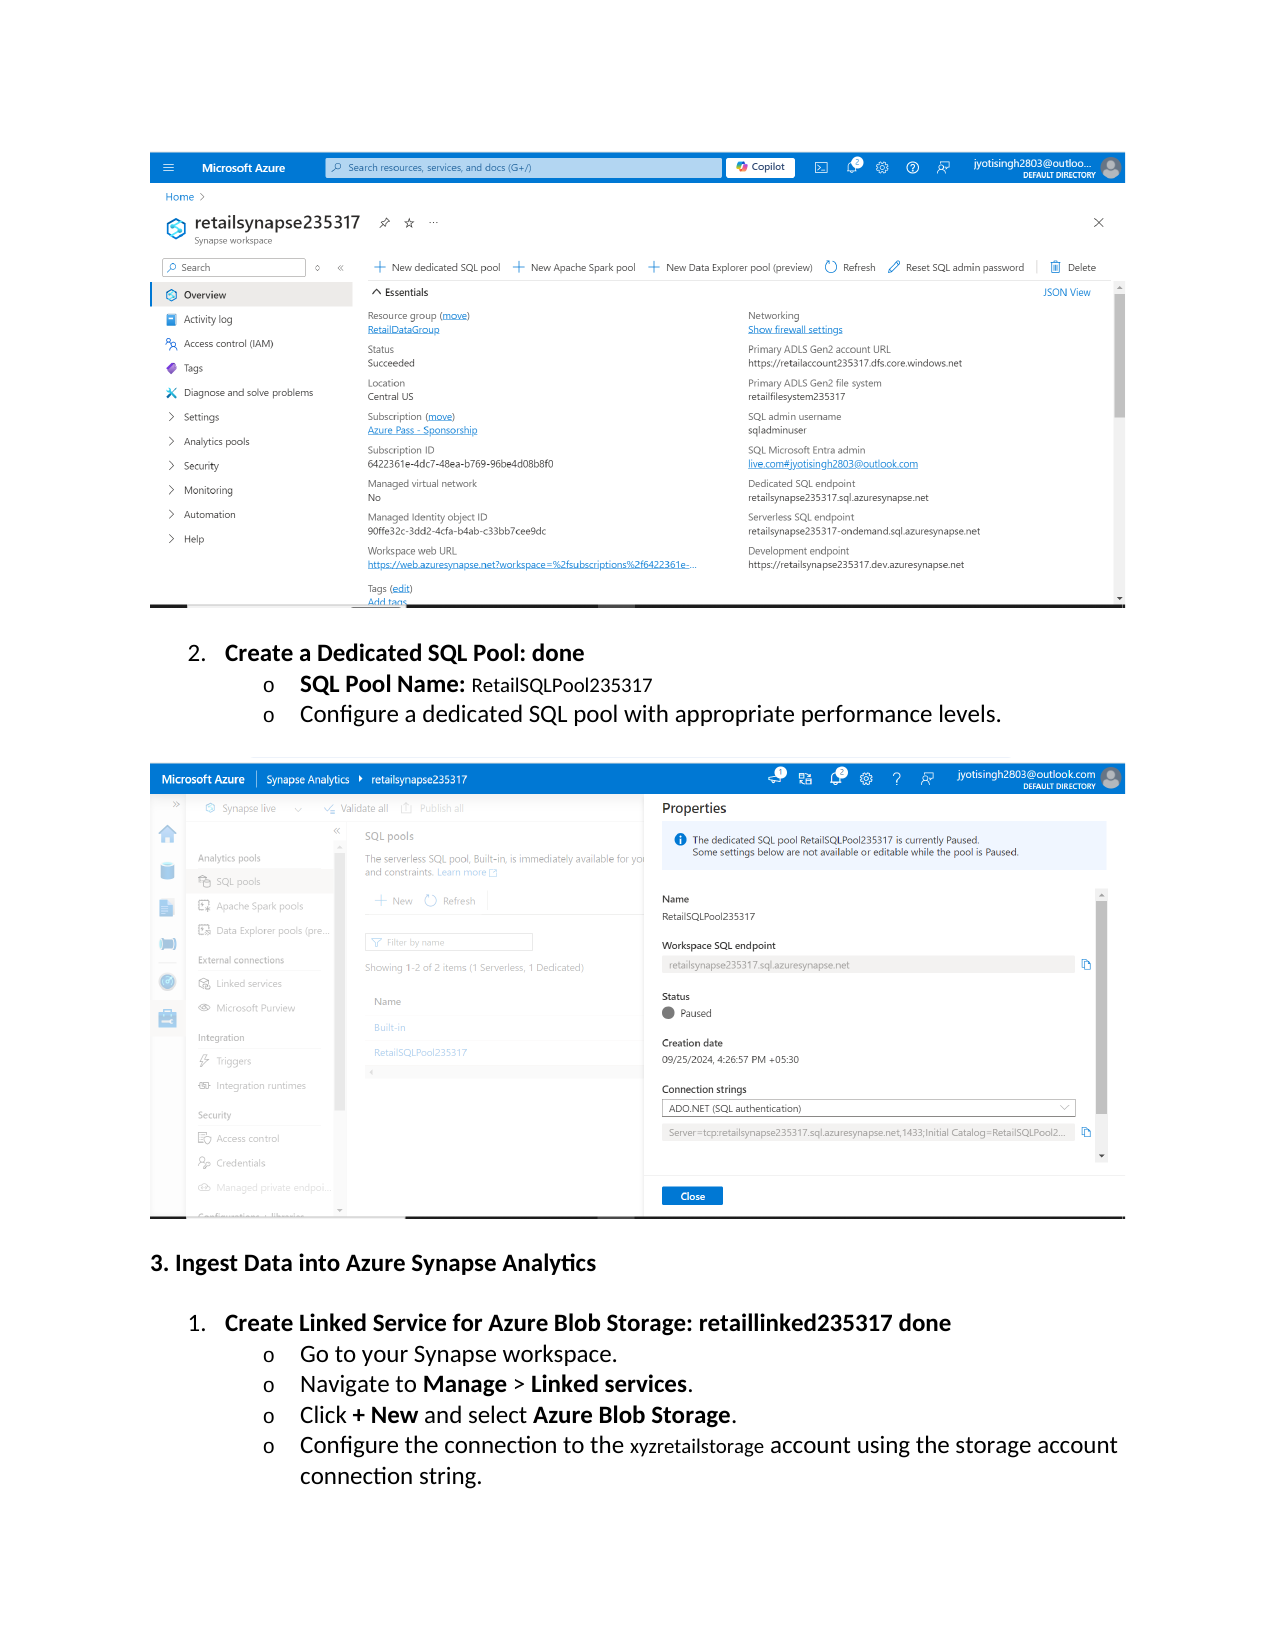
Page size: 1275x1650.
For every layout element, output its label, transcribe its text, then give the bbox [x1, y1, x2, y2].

list Click + New and select Azure Blob Storage. [262, 1399, 1125, 1429]
text 3. Ingest Data into Azure Synapse Analytics [150, 1248, 1125, 1278]
list Navigate to Manage > Linked services. [262, 1368, 1125, 1399]
list Create a Dedicated SQL Pool: done [187, 637, 1125, 668]
list Create Linked Service for Azure Blob Storage: retaillinked235317 done [187, 1307, 1125, 1338]
picture [150, 150, 1125, 608]
picture [150, 757, 1125, 1219]
list Configure a dedicated SQL pool with appropriate performance levels. [262, 698, 1125, 729]
list Configure the connection to the xyzretailstorage account using the storage account connection string. [262, 1429, 1125, 1490]
list Go to your Synapse workspace. [262, 1338, 1125, 1368]
list SQL Pool Name: RetailSQLPool235317 [262, 668, 1125, 698]
